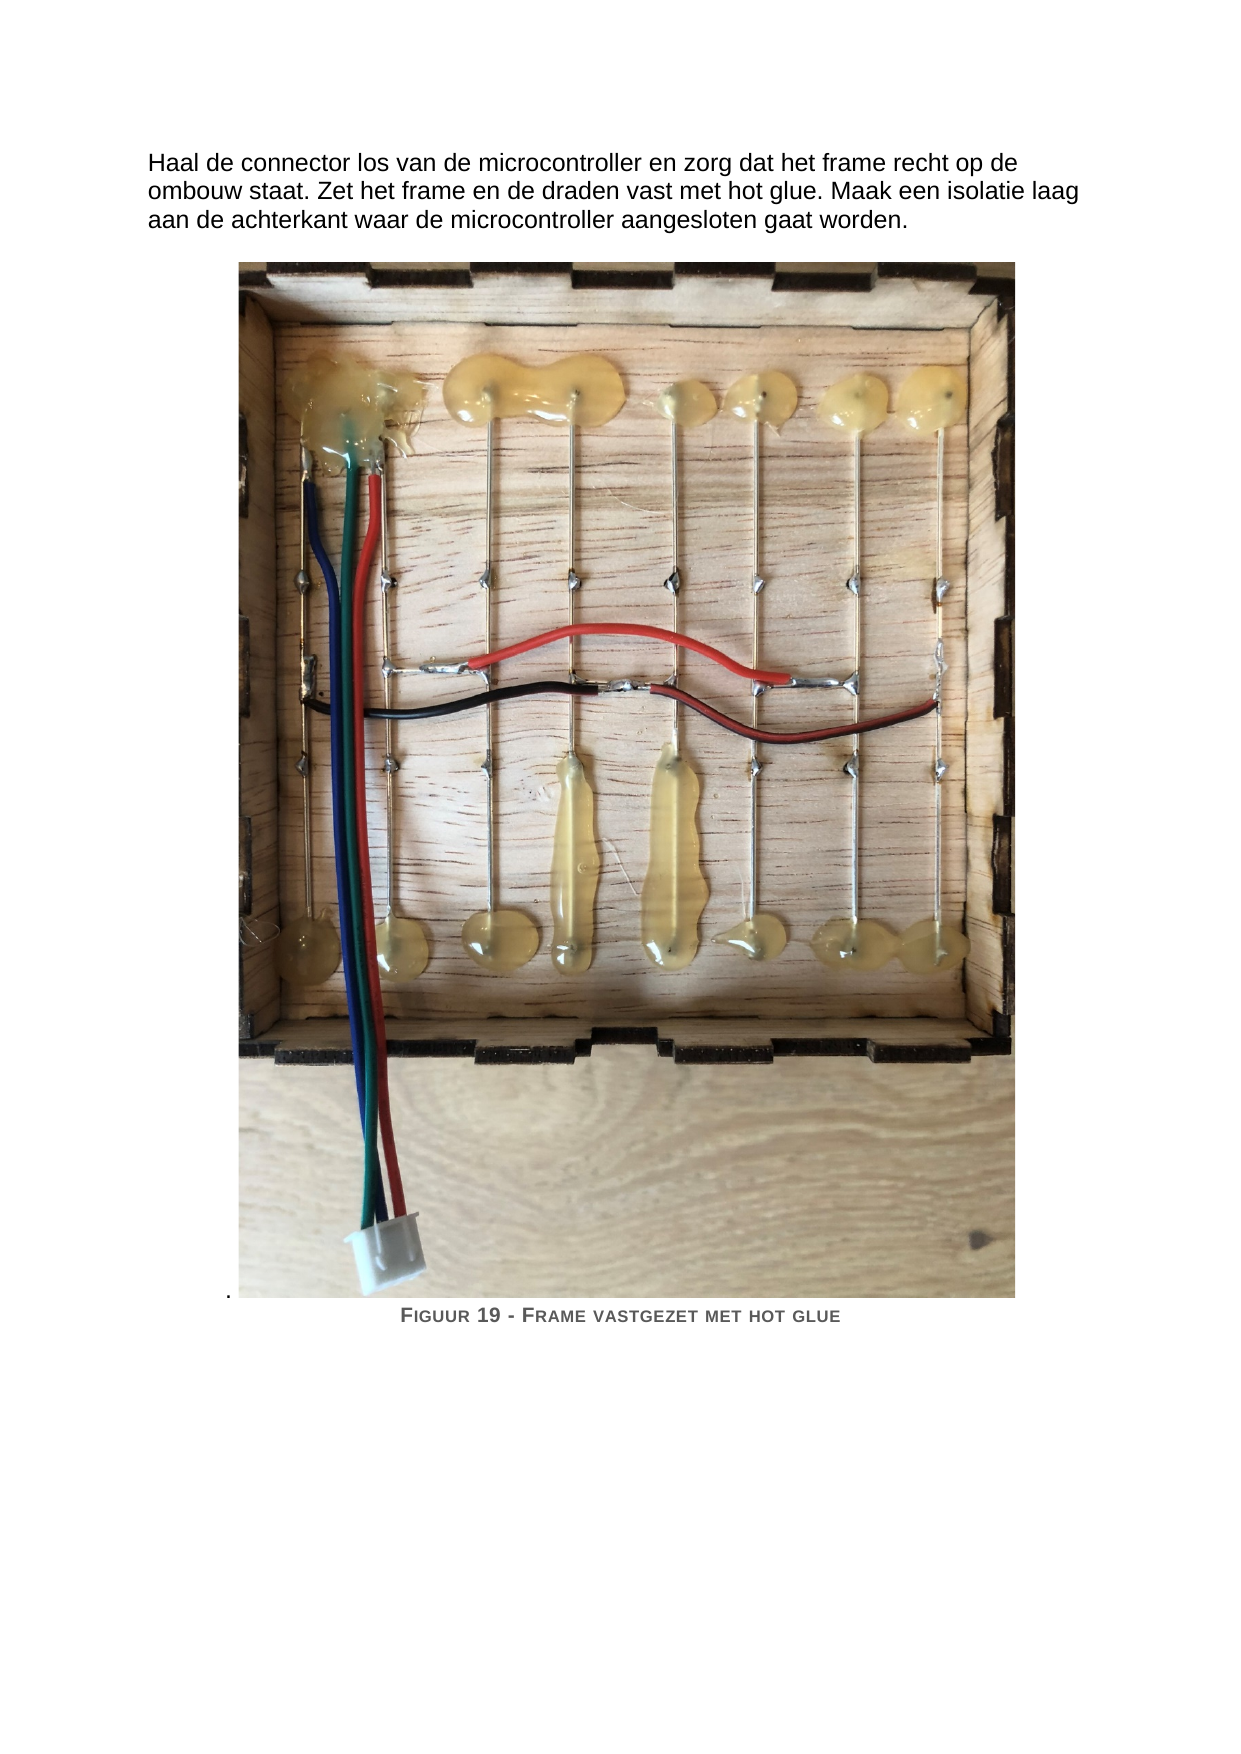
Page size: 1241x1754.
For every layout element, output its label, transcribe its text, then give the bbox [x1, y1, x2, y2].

picture [238, 262, 1016, 1298]
text Figuur 19 - Frame vastgezet met hot glue [148, 1303, 1093, 1327]
text Haal de connector los van de microcontroller en zorg dat het frame recht op de ombouw staat. Zet het frame en de draden vast met hot glue. Maak een isolatie laag aan de achterkant waar de microcontroller aangesloten gaat worden. [148, 148, 1093, 234]
